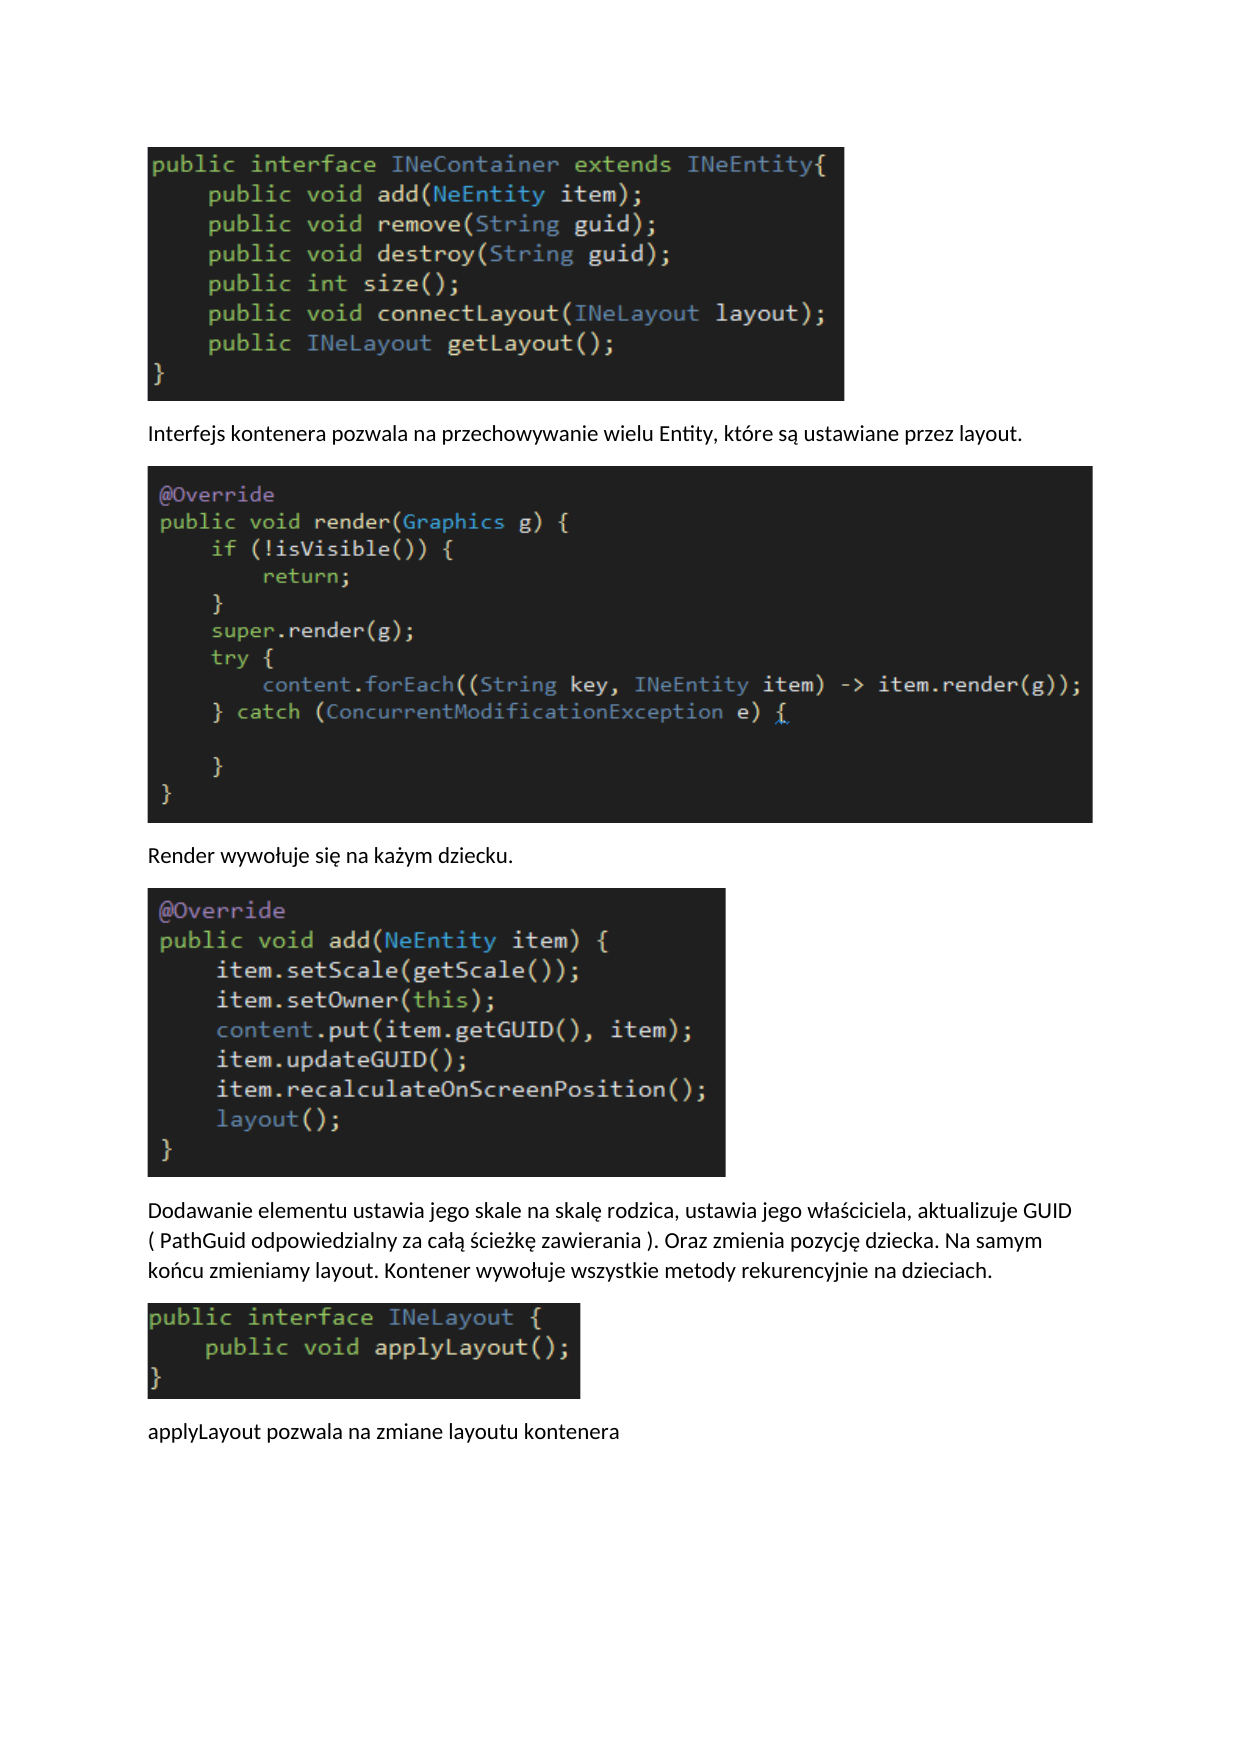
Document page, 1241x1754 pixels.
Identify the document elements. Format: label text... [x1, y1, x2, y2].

picture [147, 1303, 581, 1399]
picture [147, 888, 726, 1177]
text Interfejs kontenera pozwala na przechowywanie wielu Entity, które są ustawiane przez layout. [148, 419, 1093, 448]
text Dodawanie elementu ustawia jego skale na skalę rodzica, ustawia jego właściciela, aktualizuje GUID ( PathGuid odpowiedzialny za całą ścieżkę zawierania ). Oraz zmienia pozycję dziecka. Na samym końcu zmieniamy layout. Kontener wywołuje wszystkie metody rekurencyjnie na dzieciach. [148, 1196, 1093, 1284]
picture [147, 466, 1093, 823]
picture [147, 147, 845, 401]
text Render wywołuje się na każym dziecku. [148, 841, 1093, 869]
text applyLayout pozwala na zmiane layoutu kontenera [148, 1417, 1093, 1445]
